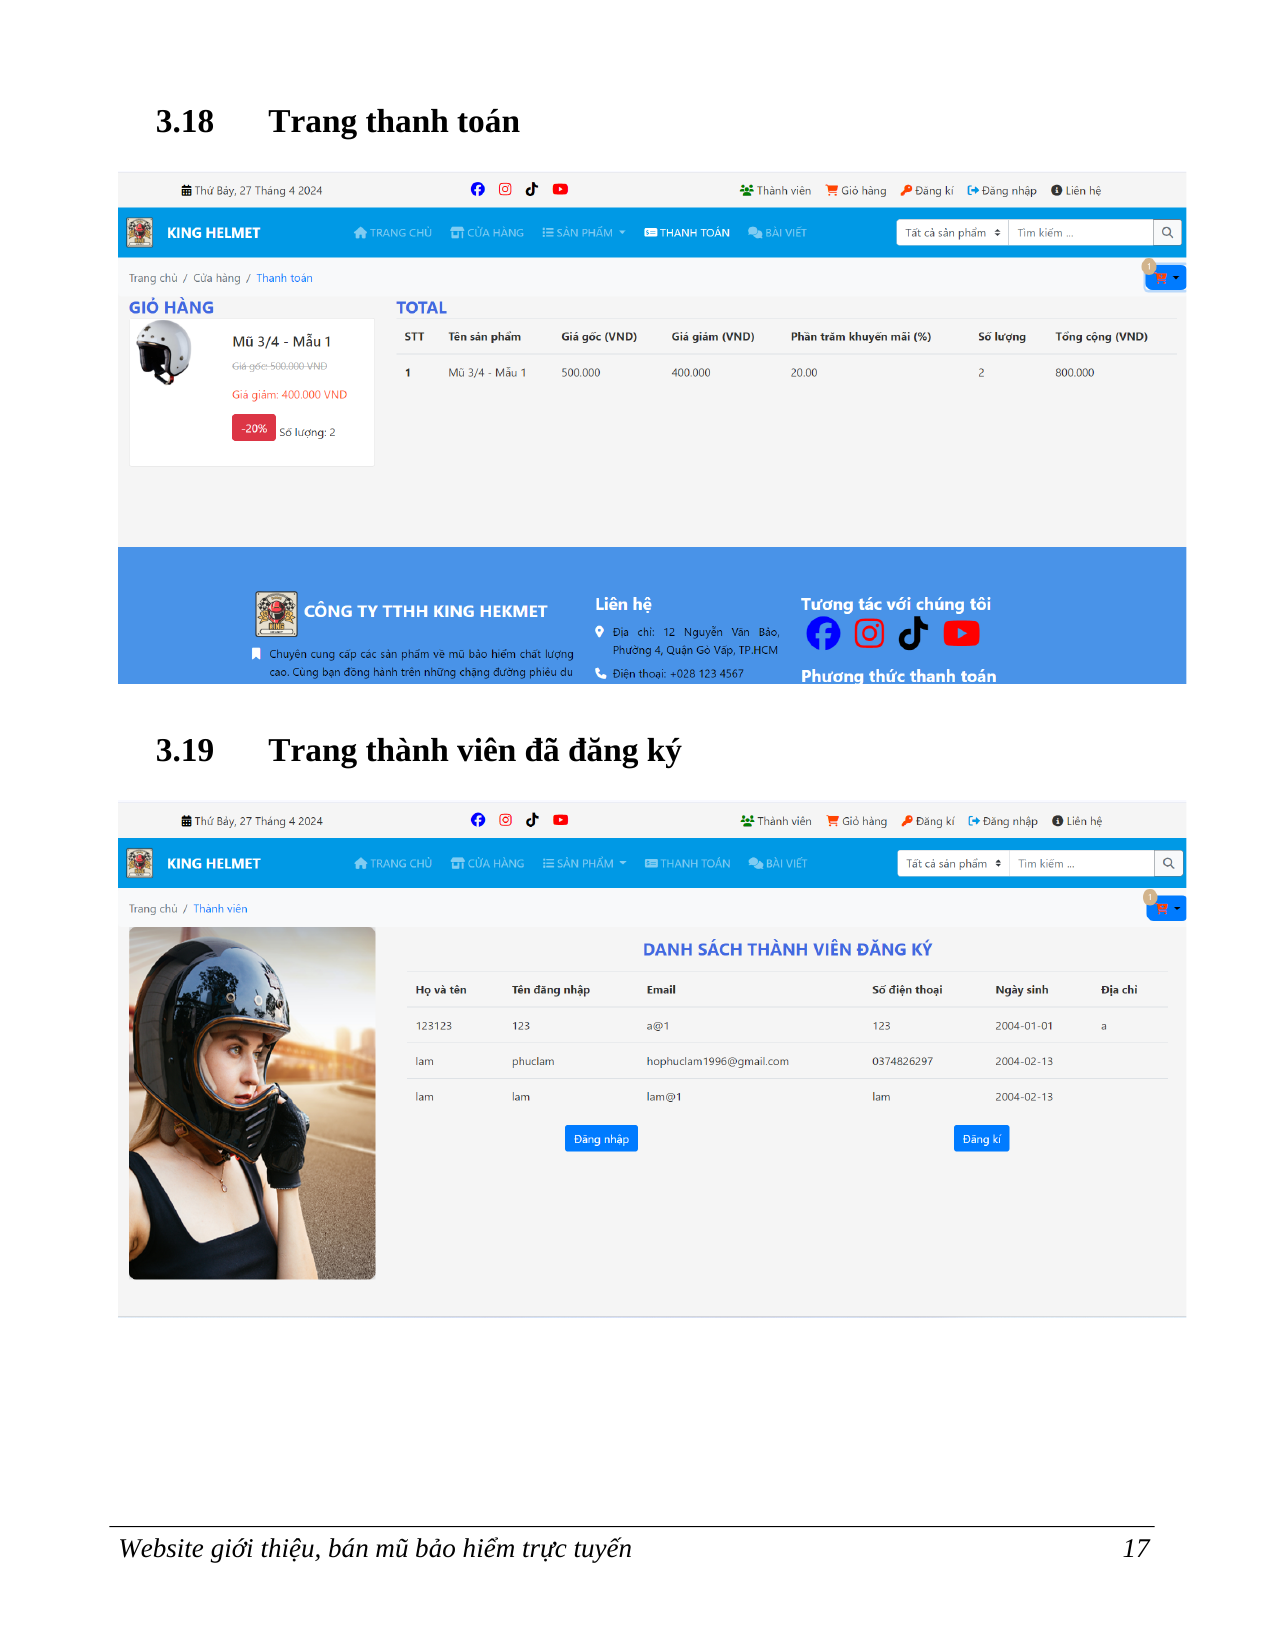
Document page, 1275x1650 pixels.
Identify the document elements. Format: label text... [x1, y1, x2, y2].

picture [218, 228, 223, 237]
picture [452, 858, 464, 868]
picture [232, 859, 243, 868]
picture [118, 258, 1187, 684]
picture [127, 218, 152, 247]
picture [645, 229, 657, 236]
picture [118, 171, 1187, 207]
picture [127, 849, 152, 877]
picture [232, 228, 243, 237]
picture [118, 800, 1187, 837]
subtitle Trang thanh toán [156, 101, 1186, 139]
picture [207, 228, 215, 237]
picture [749, 228, 762, 237]
picture [897, 220, 1181, 245]
picture [118, 889, 1187, 1318]
picture [750, 858, 763, 868]
picture [246, 228, 260, 237]
picture [355, 228, 366, 238]
picture [646, 860, 657, 867]
picture [452, 227, 463, 238]
picture [356, 859, 366, 868]
subtitle Trang thành viên đã đăng ký [156, 730, 1186, 768]
picture [898, 851, 1183, 876]
